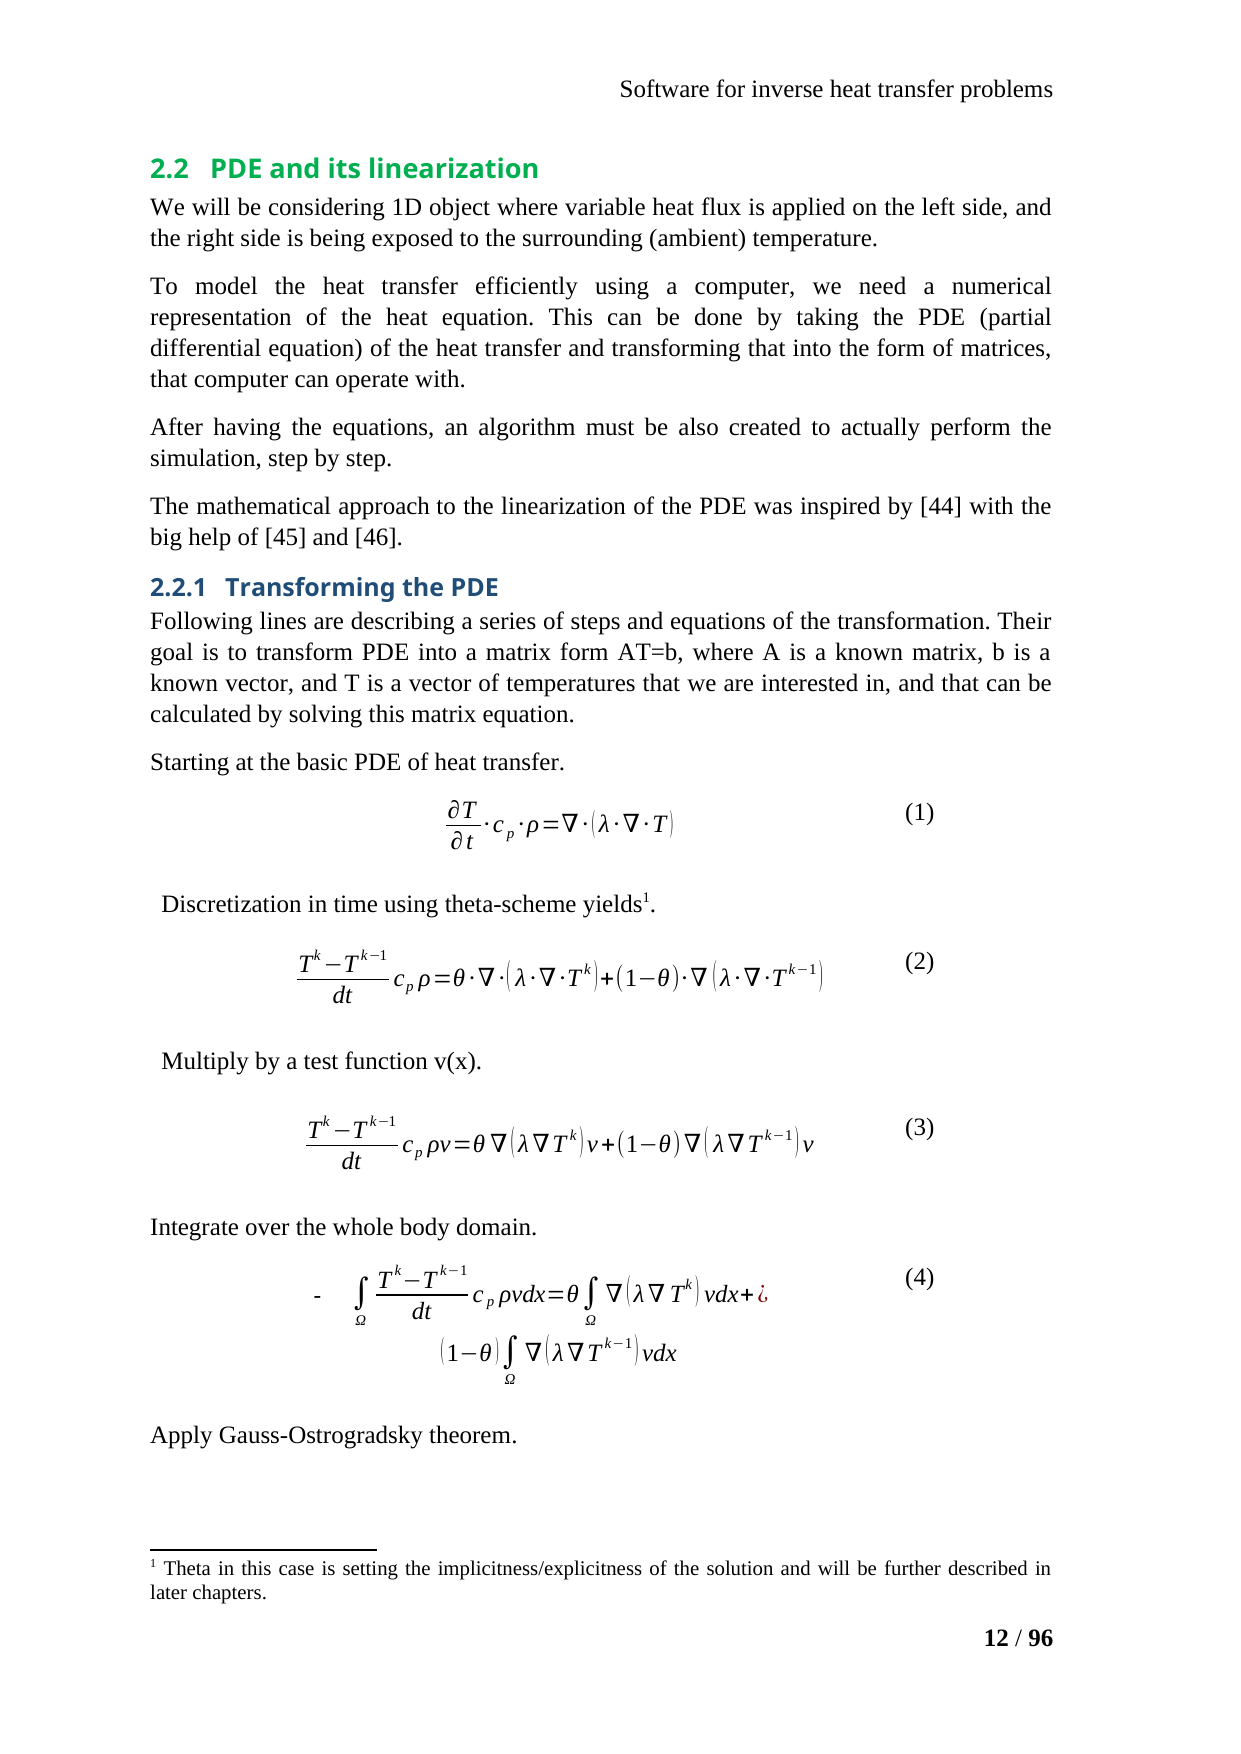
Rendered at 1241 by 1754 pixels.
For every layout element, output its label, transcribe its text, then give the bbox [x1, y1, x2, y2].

text To model the heat transfer efficiently using a computer, we need a numerical representation of the heat equation. This can be done by taking the PDE (partial differential equation) of the heat transfer and transforming that into the form of matrices, that computer can operate with. [150, 271, 1053, 393]
text We will be considering 1D object where variable heat flux is applied on the left side, and the right side is being exposed to the surrounding (ambient) temperature. [150, 192, 1053, 252]
text The mathematical approach to the linearization of the PDE was inspired by [44] with the big help of [45] and [46]. [150, 491, 1053, 551]
text After having the equations, an algorithm must be also created to actually perform the simulation, step by step. [150, 412, 1053, 472]
text Following lines are describing a series of steps and equations of the transformation. Their goal is to transform PDE into a matrix form AT=b, where A is a known matrix, b is a known vector, and T is a vector of temperatures that we are interested in, and that can be calculated by solving this matrix equation. [150, 606, 1053, 728]
table_header (4) [894, 1262, 1053, 1420]
text Starting at the basic PDE of heat transfer. [150, 747, 1053, 776]
table_cell Multiply by a test function v(x). [150, 946, 894, 1112]
subtitle Transforming the PDE [150, 569, 1053, 603]
table_header Discretization in time using theta-scheme yields. [150, 797, 894, 946]
table_cell (3) [894, 1112, 1053, 1212]
subtitle PDE and its linearization [150, 150, 1053, 187]
table_header (1) [894, 797, 1053, 946]
table_header [150, 1262, 894, 1420]
table_cell (2) [894, 946, 1053, 1112]
text Apply Gauss-Ostrogradsky theorem. [150, 1420, 1053, 1449]
text Integrate over the whole body domain. [150, 1212, 1053, 1241]
table_cell [150, 1112, 894, 1212]
